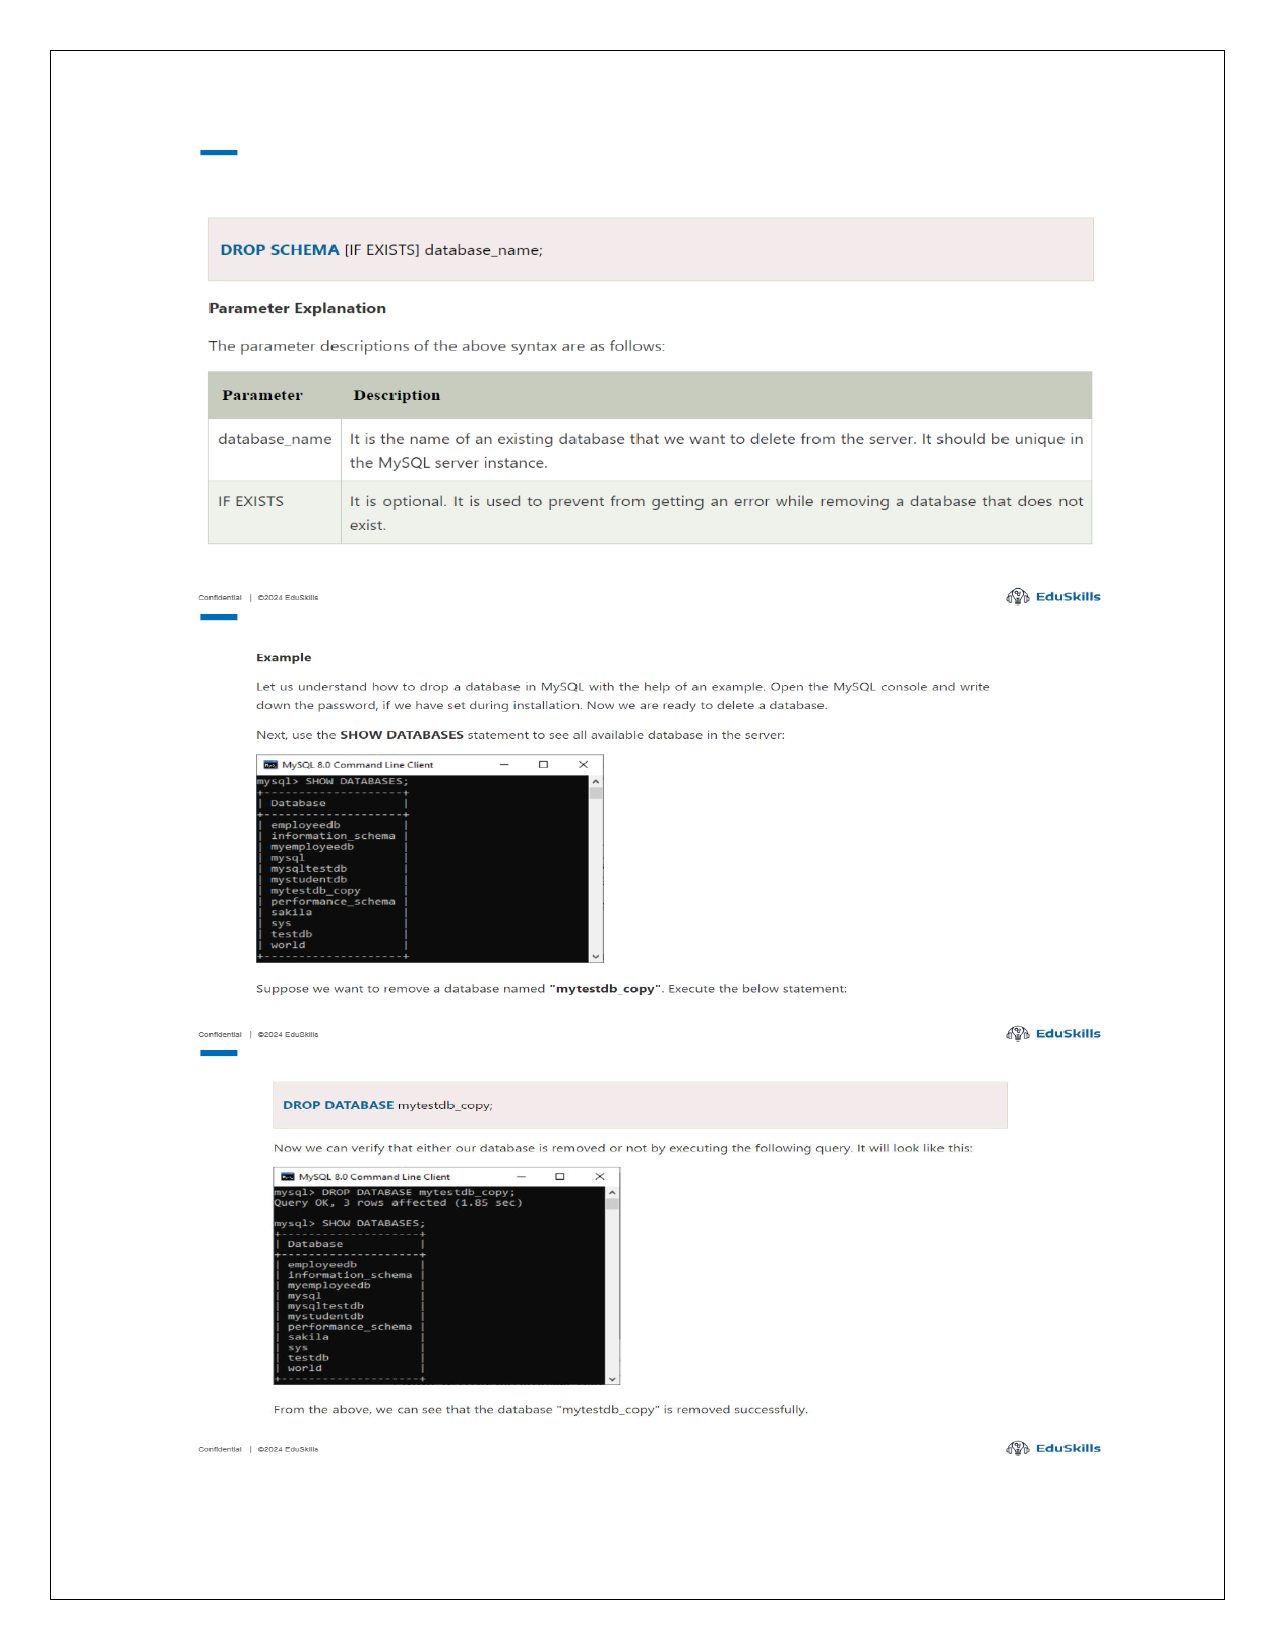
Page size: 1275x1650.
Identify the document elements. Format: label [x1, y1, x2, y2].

picture [150, 150, 1126, 611]
picture [150, 1050, 1126, 1461]
picture [150, 614, 1126, 1047]
